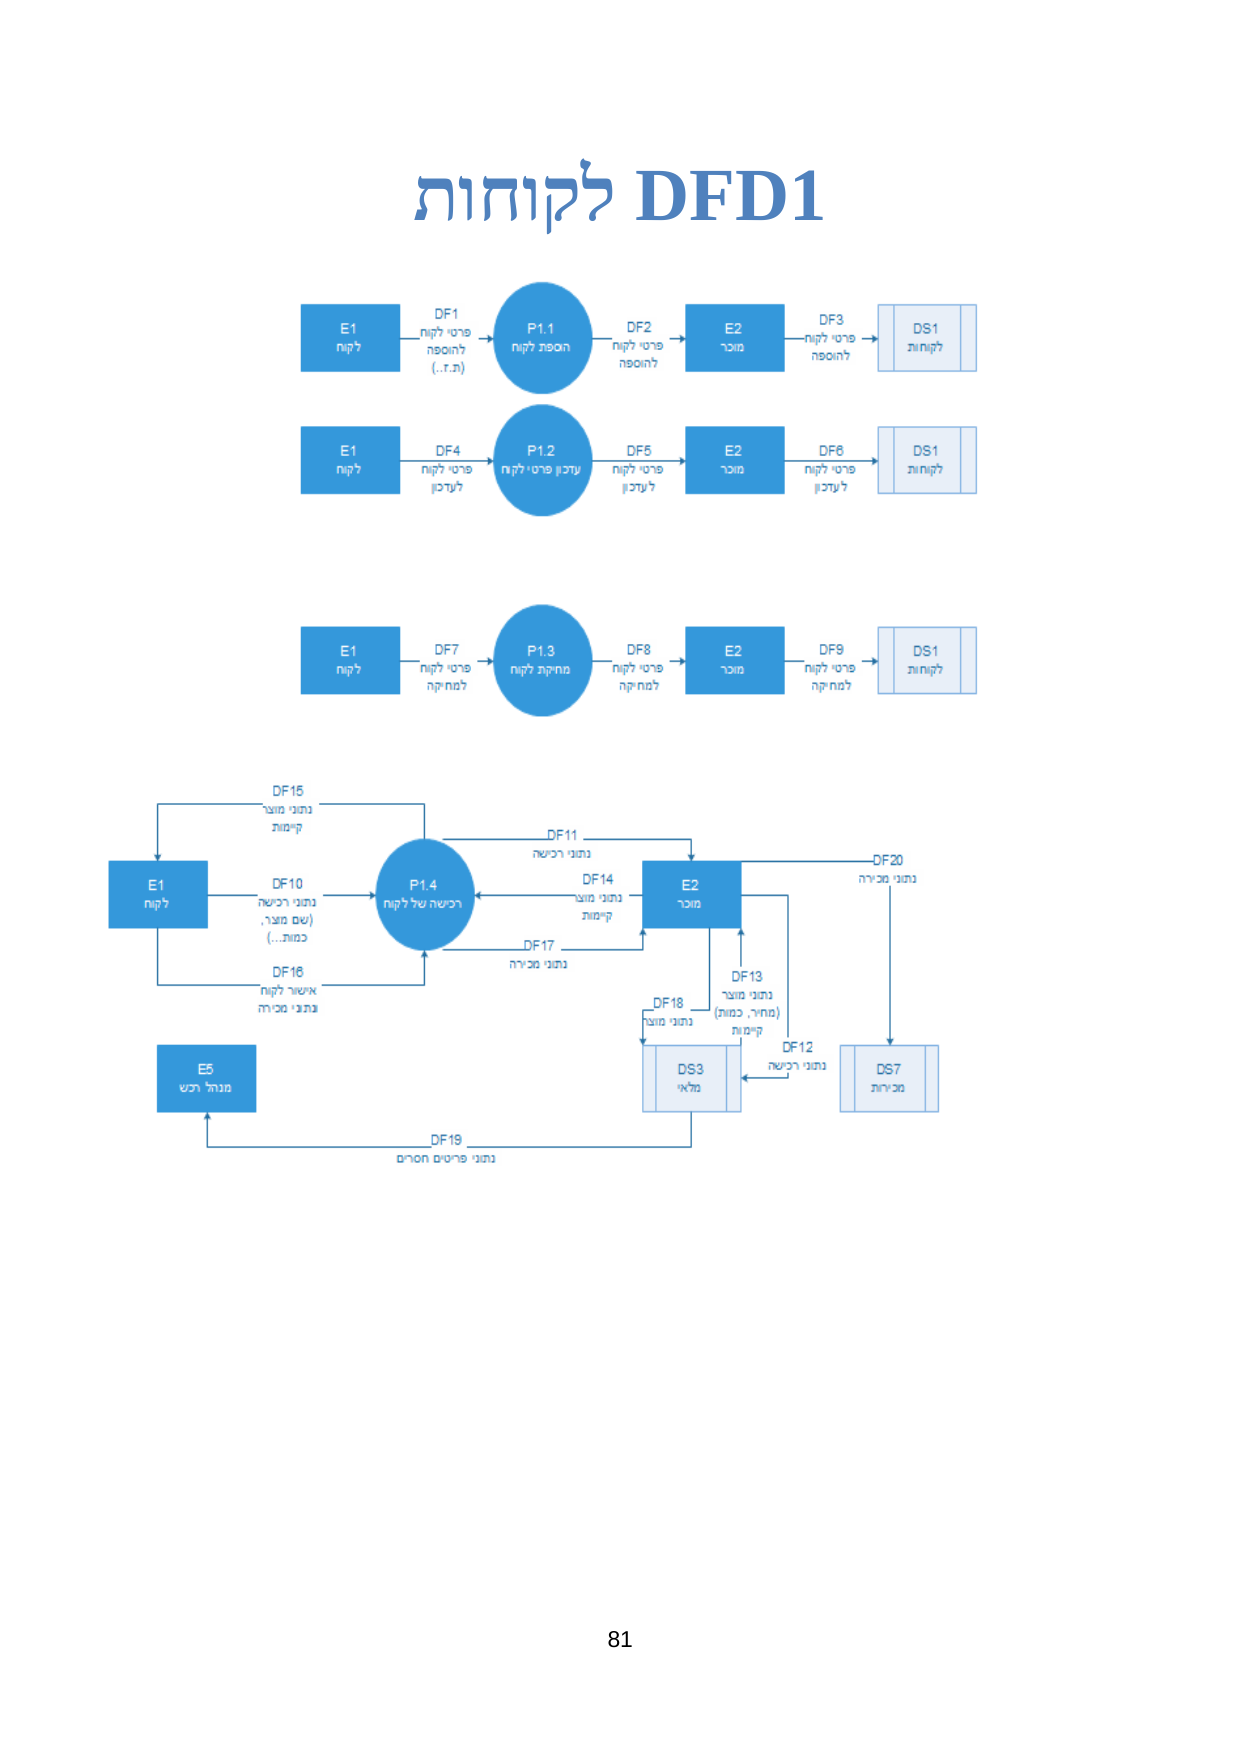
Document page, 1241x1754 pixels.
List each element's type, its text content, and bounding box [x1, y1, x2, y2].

text DFD1 לקוחות [187, 150, 1053, 236]
picture [25, 270, 1053, 1179]
